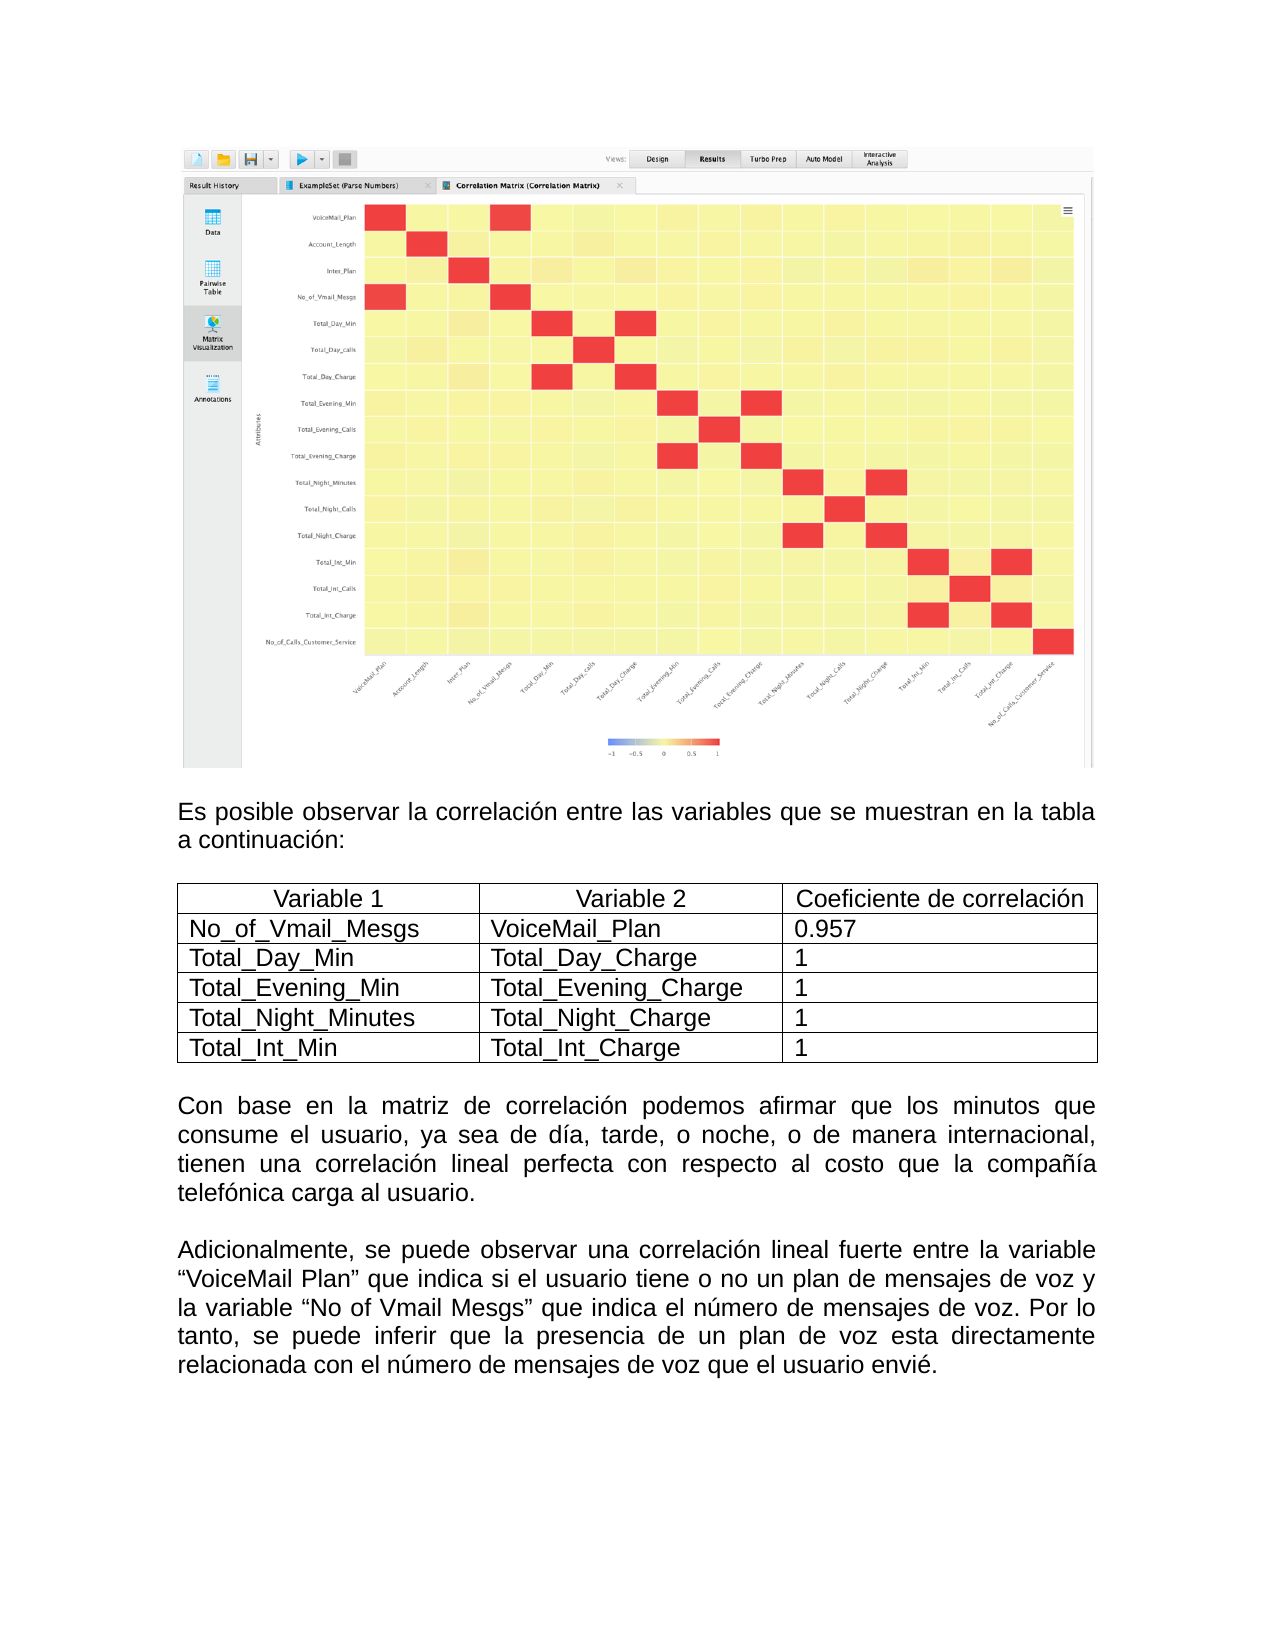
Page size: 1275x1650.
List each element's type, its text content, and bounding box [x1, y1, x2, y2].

table_cell 1 [783, 1033, 1097, 1062]
table_cell Total_Int_Min [178, 1033, 479, 1062]
table_cell Total_Evening_Charge [480, 973, 782, 1002]
table_cell Total_Int_Charge [480, 1033, 782, 1062]
table_cell Total_Day_Min [178, 944, 479, 972]
picture [181, 147, 1094, 768]
table_header Coeficiente de correlación [783, 884, 1097, 913]
table_cell 1 [783, 973, 1097, 1002]
text Con base en la matriz de correlación podemos afirmar que los minutos que consume el usuario, ya sea de día, tarde, o noche, o de manera internacional, tienen una correlación lineal perfecta con respecto al costo que la compañía telefónica carga al usuario. [177, 1091, 1098, 1206]
table_cell 1 [783, 944, 1097, 972]
table_cell Total_Night_Charge [480, 1003, 782, 1032]
text Adicionalmente, se puede observar una correlación lineal fuerte entre la variable “VoiceMail Plan” que indica si el usuario tiene o no un plan de mensajes de voz y la variable “No of Vmail Mesgs” que indica el número de mensajes de voz. Por lo tanto, se puede inferir que la presencia de un plan de voz esta directamente relacionada con el número de mensajes de voz que el usuario envié. [177, 1235, 1098, 1379]
table_cell Total_Day_Charge [480, 944, 782, 972]
table_cell Total_Night_Minutes [178, 1003, 479, 1032]
table_header Variable 2 [480, 884, 782, 913]
table_cell Total_Evening_Min [178, 973, 479, 1002]
table_cell No_of_Vmail_Mesgs [178, 914, 479, 942]
table_cell 0.957 [783, 914, 1097, 942]
table_cell VoiceMail_Plan [480, 914, 782, 942]
text Es posible observar la correlación entre las variables que se muestran en la tabla a continuación: [177, 797, 1098, 854]
table_cell 1 [783, 1003, 1097, 1032]
table_header Variable 1 [178, 884, 479, 913]
